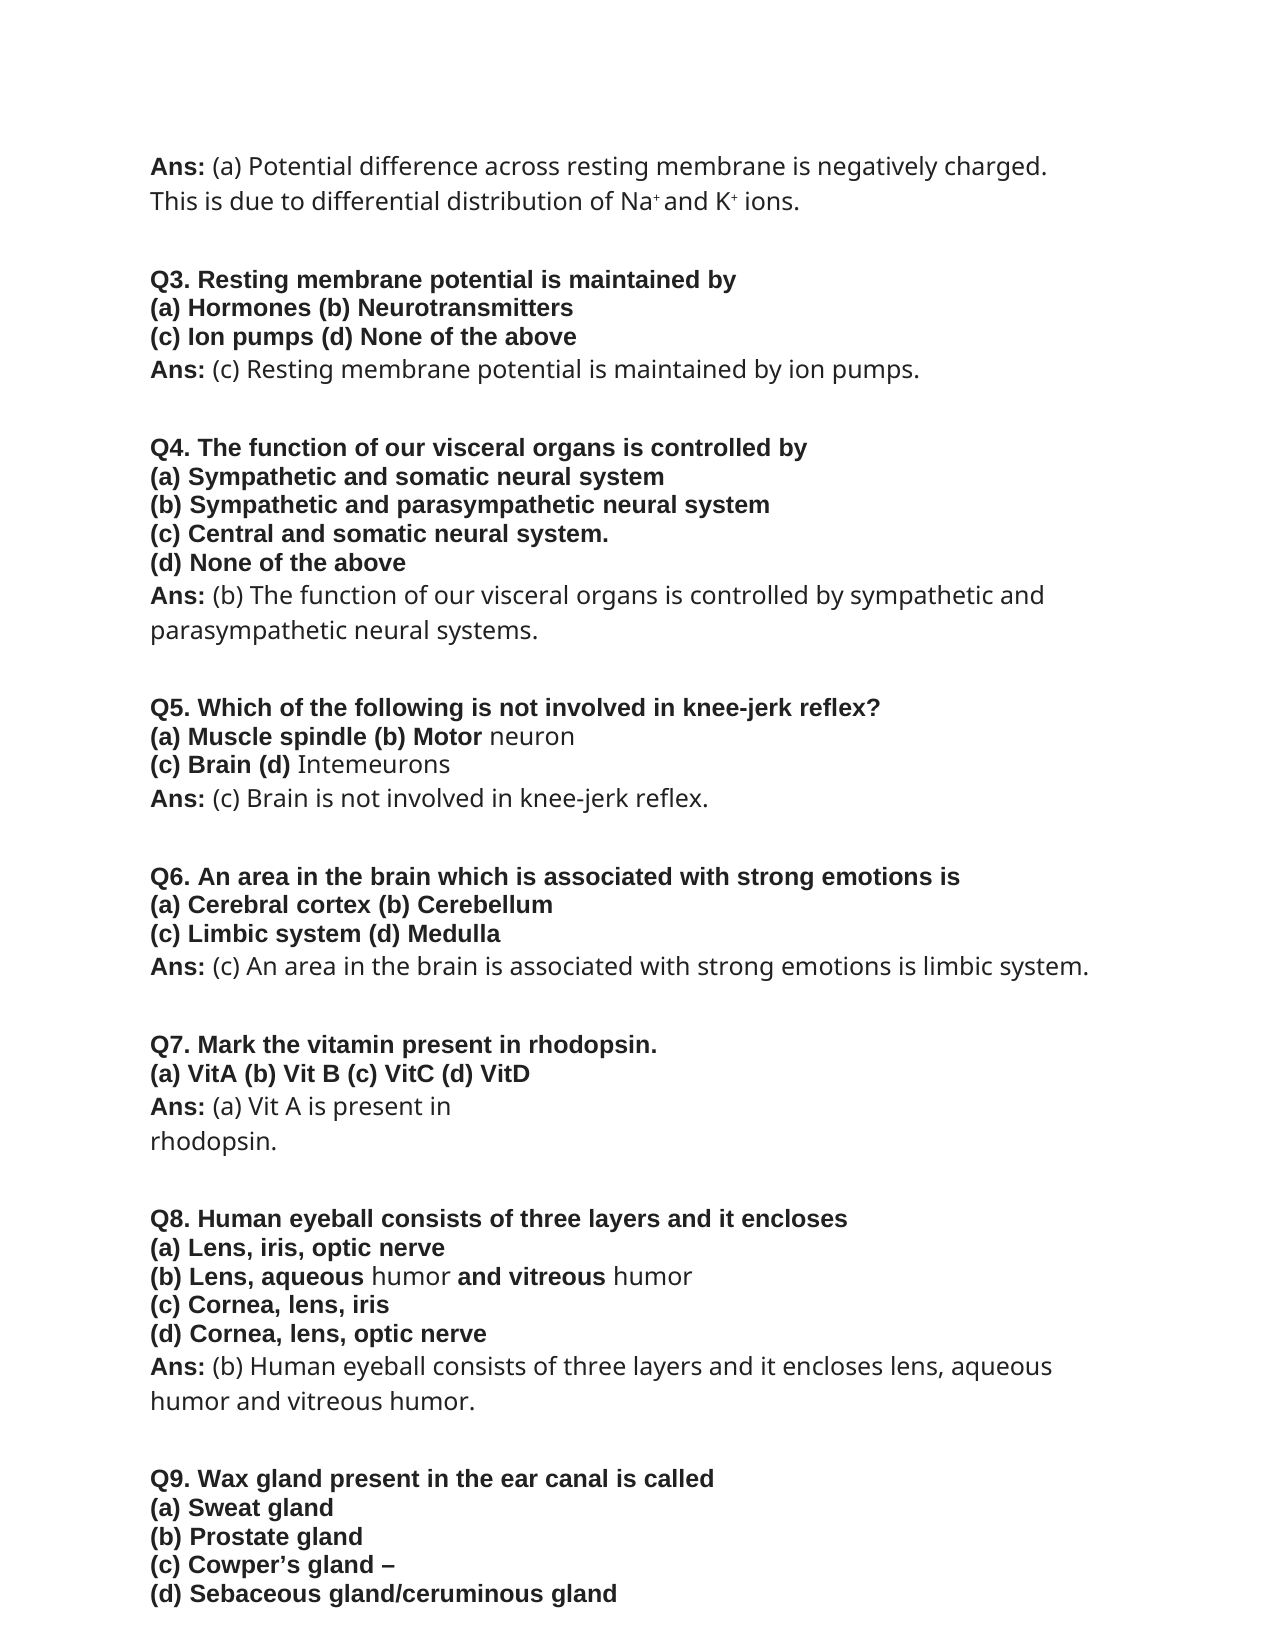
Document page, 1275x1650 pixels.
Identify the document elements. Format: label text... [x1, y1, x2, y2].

text (a) Cerebral cortex (b) Cerebellum [150, 891, 1275, 919]
text (c) Brain (d) Intemeurons [150, 751, 1275, 779]
subtitle Q4. The function of our visceral organs is controlled by [150, 433, 1275, 462]
text Ans: (b) The function of our visceral organs is controlled by sympathetic and parasympathetic neural systems. [150, 577, 1111, 646]
list Lens, aqueous humor and vitreous humor [150, 1262, 1275, 1291]
list Lens, iris, optic nerve [150, 1233, 1275, 1262]
subtitle Q9. Wax gland present in the ear canal is called [150, 1464, 1275, 1493]
subtitle Q7. Mark the vitamin present in rhodopsin. [150, 1030, 1275, 1059]
subtitle Sebaceous gland/ceruminous gland [150, 1579, 1275, 1608]
list Sympathetic and somatic neural system [150, 462, 1275, 491]
list Cowper’s gland – [150, 1551, 1275, 1579]
subtitle Sympathetic and parasympathetic neural system [150, 491, 1275, 519]
subtitle Q8. Human eyeball consists of three layers and it encloses [150, 1204, 1275, 1233]
subtitle Prostate gland [150, 1522, 1275, 1551]
list Sweat gland [150, 1493, 1275, 1522]
text Ans: (a) Potential difference across resting membrane is negatively charged. This is due to differential distribution of Na+ and K+ ions. [150, 149, 1083, 218]
subtitle Cornea, lens, iris [150, 1291, 1275, 1319]
list Central and somatic neural system. [150, 520, 1275, 548]
text (a) VitA (b) Vit B (c) VitC (d) VitD Ans: (a) Vit A is present in rhodopsin. [150, 1059, 569, 1158]
subtitle (c) Limbic system (d) Medulla [150, 919, 1275, 948]
text (a) Muscle spindle (b) Motor neuron [150, 722, 1275, 751]
text Ans: (c) An area in the brain is associated with strong emotions is limbic system. [150, 948, 1275, 983]
subtitle Q6. An area in the brain which is associated with strong emotions is [150, 861, 1275, 890]
subtitle Q3. Resting membrane potential is maintained by [150, 265, 1275, 294]
subtitle None of the above [150, 548, 1275, 577]
text Ans: (b) Human eyeball consists of three layers and it encloses lens, aqueous humor and vitreous humor. [150, 1348, 1111, 1418]
subtitle Q5. Which of the following is not involved in knee-jerk reflex? [150, 693, 1275, 722]
text Ans: (c) Resting membrane potential is maintained by ion pumps. [150, 352, 1275, 386]
text Ans: (c) Brain is not involved in knee-jerk reflex. [150, 780, 1275, 814]
list Cornea, lens, optic nerve [150, 1319, 1275, 1348]
subtitle (c) Ion pumps (d) None of the above [150, 323, 1275, 351]
text (a) Hormones (b) Neurotransmitters [150, 294, 1275, 323]
